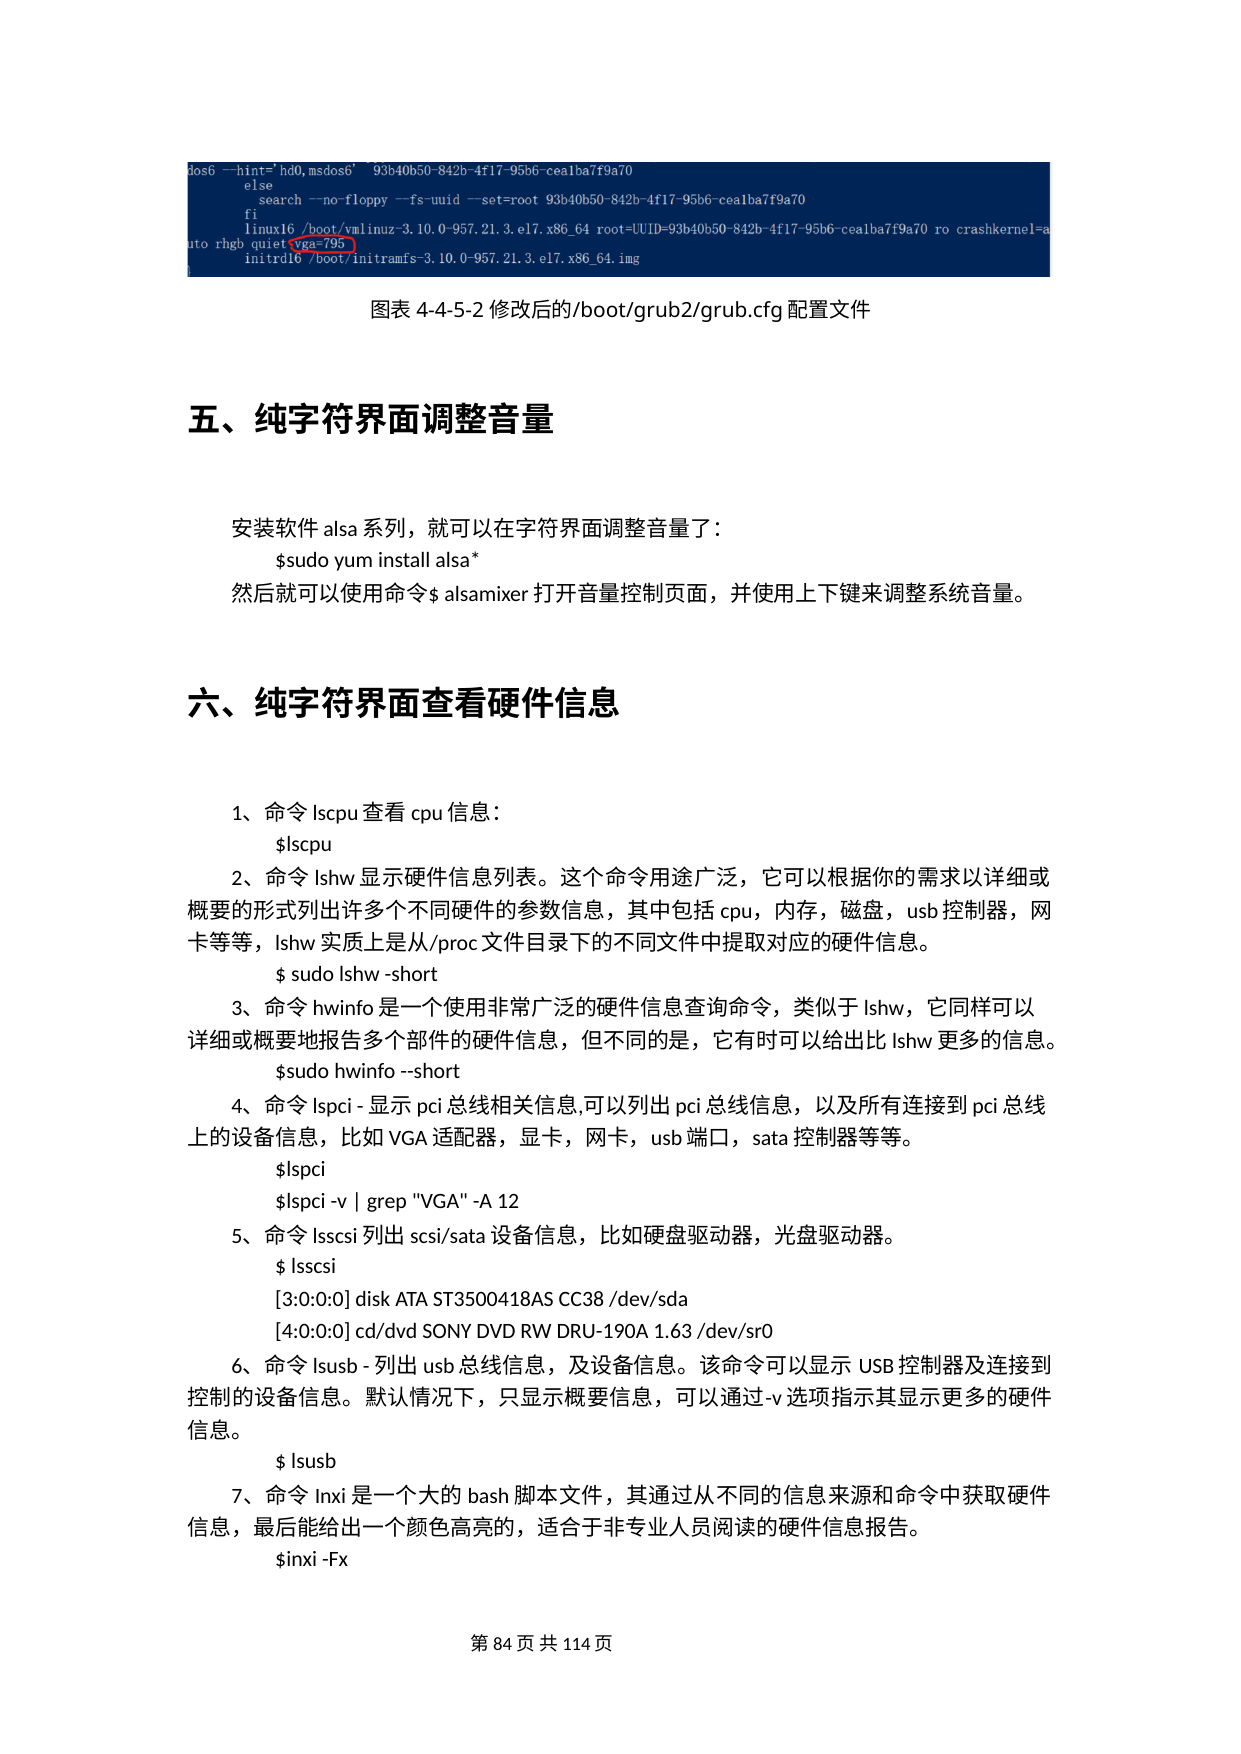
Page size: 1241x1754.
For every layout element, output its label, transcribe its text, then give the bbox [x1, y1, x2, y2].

picture [187, 162, 1053, 277]
text $sudo hwinfo --short [231, 1055, 1053, 1087]
text $lspci -v | grep "VGA" -A 12 [187, 1185, 1053, 1217]
text $inxi -Fx [275, 1542, 1053, 1575]
text $ lsusb [275, 1445, 1053, 1477]
text 然后就可以使用命令$ alsamixer打开音量控制页面，并使用上下键来调整系统音量。 [187, 576, 1053, 608]
text 2、命令lshw显示硬件信息列表。这个命令用途广泛，它可以根据你的需求以详细或概要的形式列出许多个不同硬件的参数信息，其中包括cpu，内存，磁盘，usb控制器，网卡等等，lshw实质上是从/proc文件目录下的不同文件中提取对应的硬件信息。 [187, 860, 1053, 957]
text 7、命令Inxi是一个大的bash脚本文件，其通过从不同的信息来源和命令中获取硬件信息，最后能给出一个颜色高亮的，适合于非专业人员阅读的硬件信息报告。 [187, 1477, 1053, 1542]
text [4:0:0:0] cd/dvd SONY DVD RW DRU-190A 1.63 /dev/sr0 [275, 1315, 1053, 1347]
text [3:0:0:0] disk ATA ST3500418AS CC38 /dev/sda [275, 1282, 1053, 1315]
text 4、命令lspci - 显示pci总线相关信息,可以列出pci总线信息，以及所有连接到pci总线上的设备信息，比如VGA适配器，显卡，网卡，usb端口，sata控制器等等。 [187, 1087, 1053, 1152]
text 1、命令lscpu查看cpu信息： [187, 795, 1053, 827]
text $lspci [187, 1152, 1053, 1185]
text $ lsscsi [275, 1250, 1053, 1282]
text 6、命令lsusb - 列出usb总线信息，及设备信息。该命令可以显示USB控制器及连接到控制的设备信息。默认情况下，只显示概要信息，可以通过-v选项指示其显示更多的硬件信息。 [187, 1347, 1053, 1445]
subtitle 五、纯字符界面调整音量 [187, 384, 1053, 449]
text $lscpu [187, 827, 1053, 860]
text 5、命令lsscsi列出scsi/sata设备信息，比如硬盘驱动器，光盘驱动器。 [187, 1217, 1053, 1250]
text 安装软件alsa系列，就可以在字符界面调整音量了： [187, 511, 1053, 543]
text $ sudo lshw -short [187, 957, 1053, 990]
subtitle 六、纯字符界面查看硬件信息 [187, 668, 1053, 733]
text 3、命令hwinfo是一个使用非常广泛的硬件信息查询命令，类似于lshw，它同样可以详细或概要地报告多个部件的硬件信息，但不同的是，它有时可以给出比lshw更多的信息。 [187, 990, 1053, 1055]
text $sudo yum install alsa* [187, 543, 1053, 576]
text 图表 4-4-5-2 修改后的/boot/grub2/grub.cfg配置文件 [187, 292, 1053, 324]
